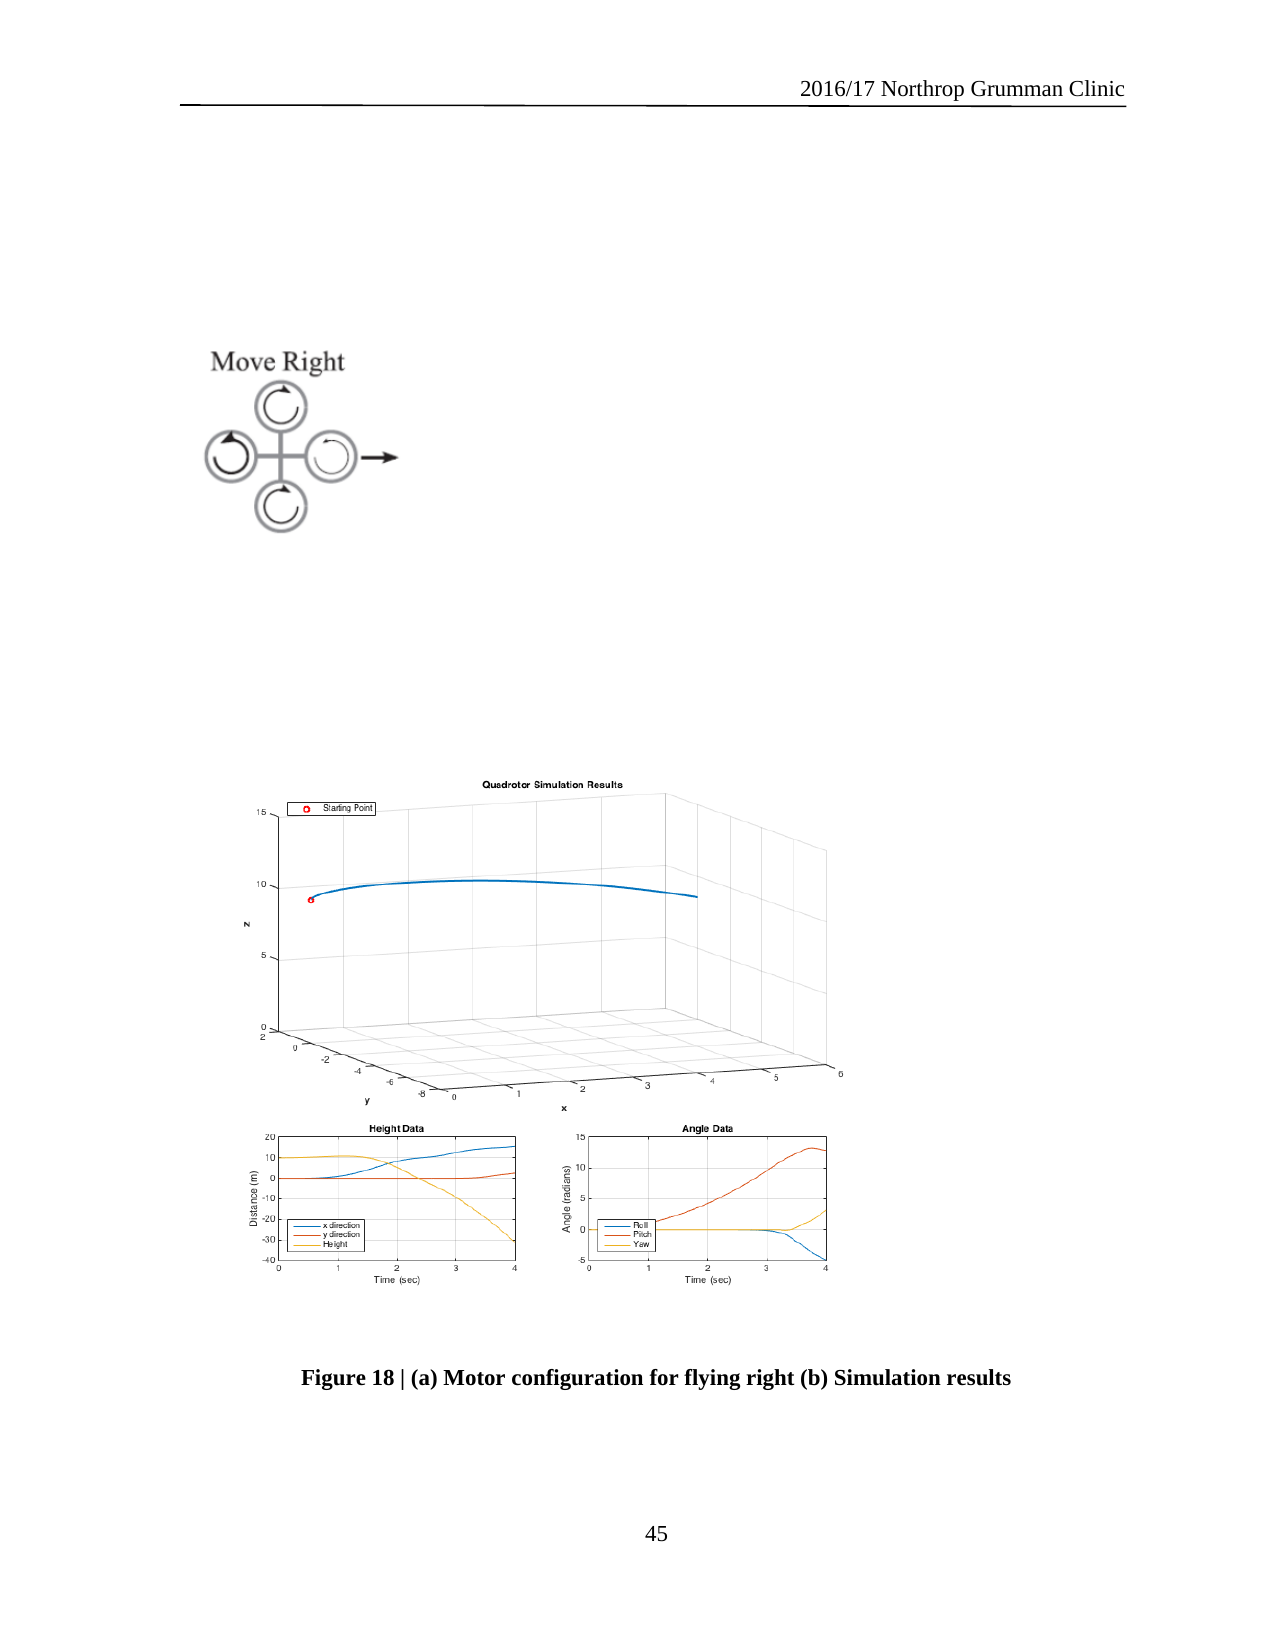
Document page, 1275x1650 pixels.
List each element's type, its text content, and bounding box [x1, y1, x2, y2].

text Figure 18 | (a) Motor configuration for flying right (b) Simulation results [187, 1364, 1125, 1391]
picture [188, 326, 406, 551]
picture [187, 750, 892, 1323]
